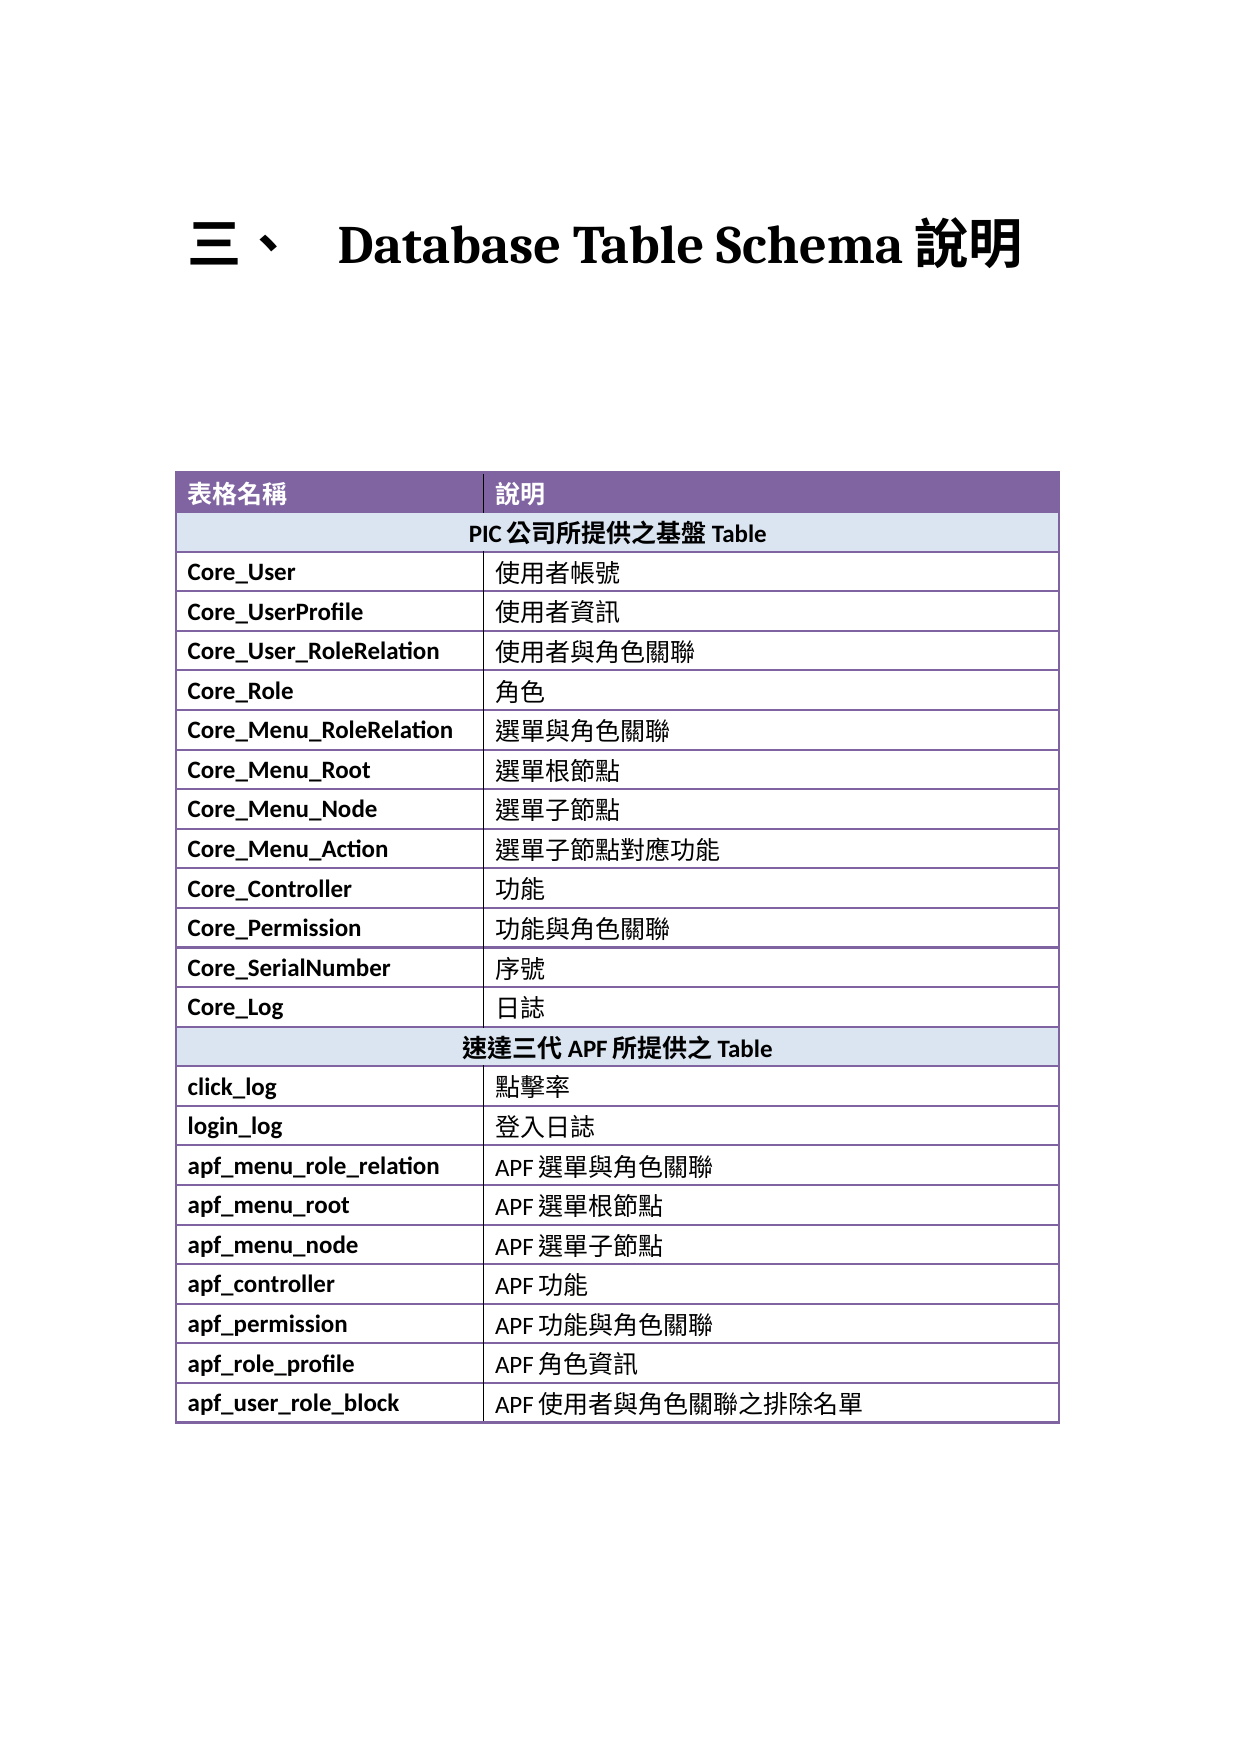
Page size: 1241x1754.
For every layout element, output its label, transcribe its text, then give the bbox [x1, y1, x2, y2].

table_cell Core_User [177, 553, 483, 590]
table_cell 使用者帳號 [484, 553, 1058, 590]
table_cell apf_menu_node [177, 1226, 483, 1263]
table_cell 日誌 [484, 988, 1058, 1026]
table_cell 選單子節點對應功能 [484, 830, 1058, 867]
table_cell 點擊率 [484, 1067, 1058, 1105]
subtitle Database Table Schema說明 [187, 183, 1053, 296]
table_header 說明 [484, 474, 1058, 511]
table_cell login_log [177, 1107, 483, 1144]
table_cell click_log [177, 1067, 483, 1105]
table_cell 使用者與角色關聯 [484, 632, 1058, 669]
table_cell 使用者資訊 [484, 592, 1058, 630]
table_cell Core_Role [177, 671, 483, 709]
table_cell 選單子節點 [484, 790, 1058, 828]
table_cell 功能與角色關聯 [484, 909, 1058, 946]
table_cell APF選單根節點 [484, 1186, 1058, 1223]
table_cell APF功能與角色關聯 [484, 1305, 1058, 1342]
table_cell APF選單子節點 [484, 1226, 1058, 1263]
table_cell 角色 [484, 671, 1058, 709]
table_cell apf_user_role_block [177, 1384, 483, 1421]
table_cell Core_UserProfile [177, 592, 483, 630]
table_cell 選單與角色關聯 [484, 711, 1058, 748]
table_cell Core_Permission [177, 909, 483, 946]
table_cell PIC公司所提供之基盤Table [177, 513, 1058, 551]
table_cell apf_controller [177, 1265, 483, 1303]
table_cell APF選單與角色關聯 [484, 1146, 1058, 1184]
table_cell 登入日誌 [484, 1107, 1058, 1144]
table_cell APF使用者與角色關聯之排除名單 [484, 1384, 1058, 1421]
table_cell 選單根節點 [484, 751, 1058, 788]
table_cell Core_Menu_Node [177, 790, 483, 828]
table_cell Core_Menu_Action [177, 830, 483, 867]
table_cell apf_menu_root [177, 1186, 483, 1223]
table_cell Core_SerialNumber [177, 949, 483, 986]
table_cell Core_Controller [177, 869, 483, 907]
table_cell APF角色資訊 [484, 1344, 1058, 1382]
table_cell apf_role_profile [177, 1344, 483, 1382]
table_cell apf_menu_role_relation [177, 1146, 483, 1184]
table_cell apf_permission [177, 1305, 483, 1342]
table_cell Core_Menu_Root [177, 751, 483, 788]
table_cell Core_User_RoleRelation [177, 632, 483, 669]
table_cell Core_Menu_RoleRelation [177, 711, 483, 748]
table_cell APF功能 [484, 1265, 1058, 1303]
table_cell 序號 [484, 949, 1058, 986]
table_cell Core_Log [177, 988, 483, 1026]
table_cell 速達三代APF所提供之Table [177, 1028, 1058, 1065]
table_header 表格名稱 [177, 474, 483, 511]
table_cell 功能 [484, 869, 1058, 907]
